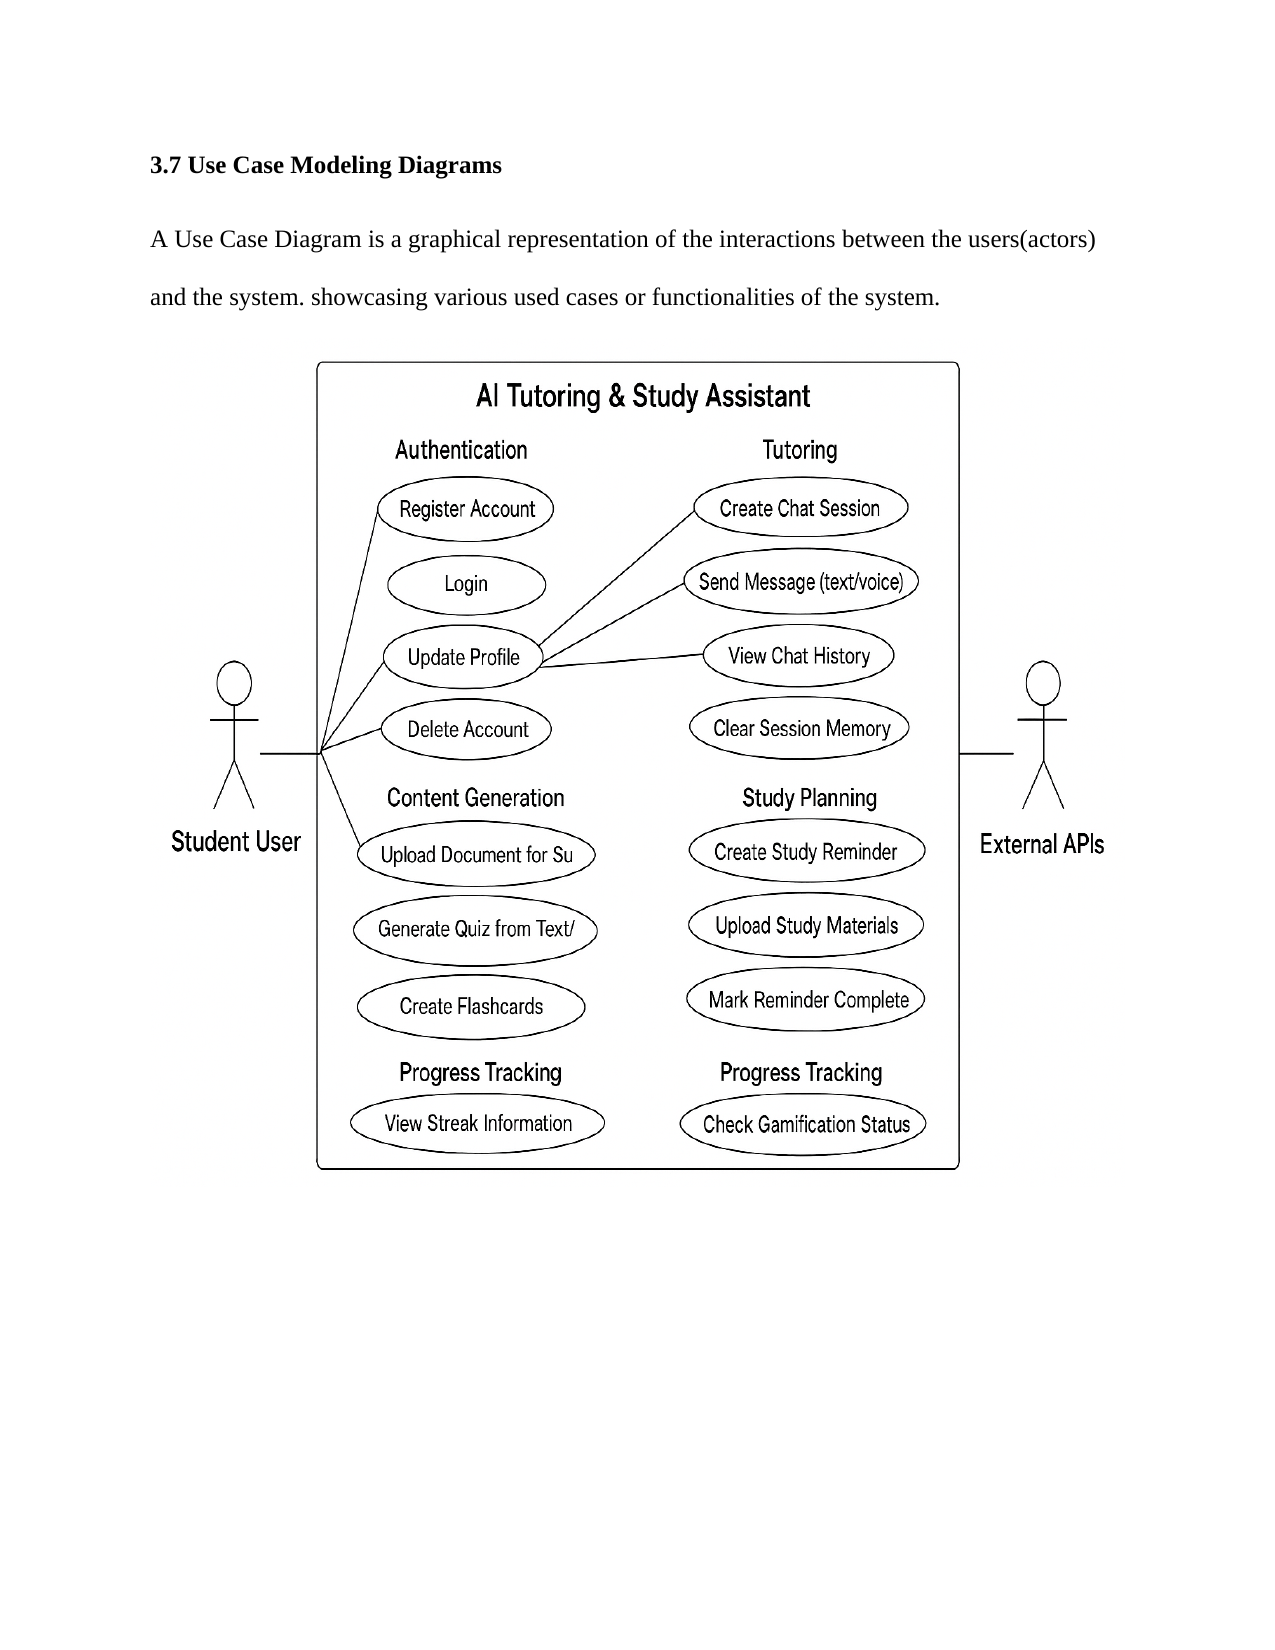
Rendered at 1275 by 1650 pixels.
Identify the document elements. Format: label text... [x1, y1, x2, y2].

text A Use Case Diagram is a graphical representation of the interactions between the users(actors) and the system. showcasing various used cases or functionalities of the system. [150, 224, 1125, 338]
picture [150, 338, 1125, 1187]
text 3.7 Use Case Modeling Diagrams [150, 150, 1125, 179]
